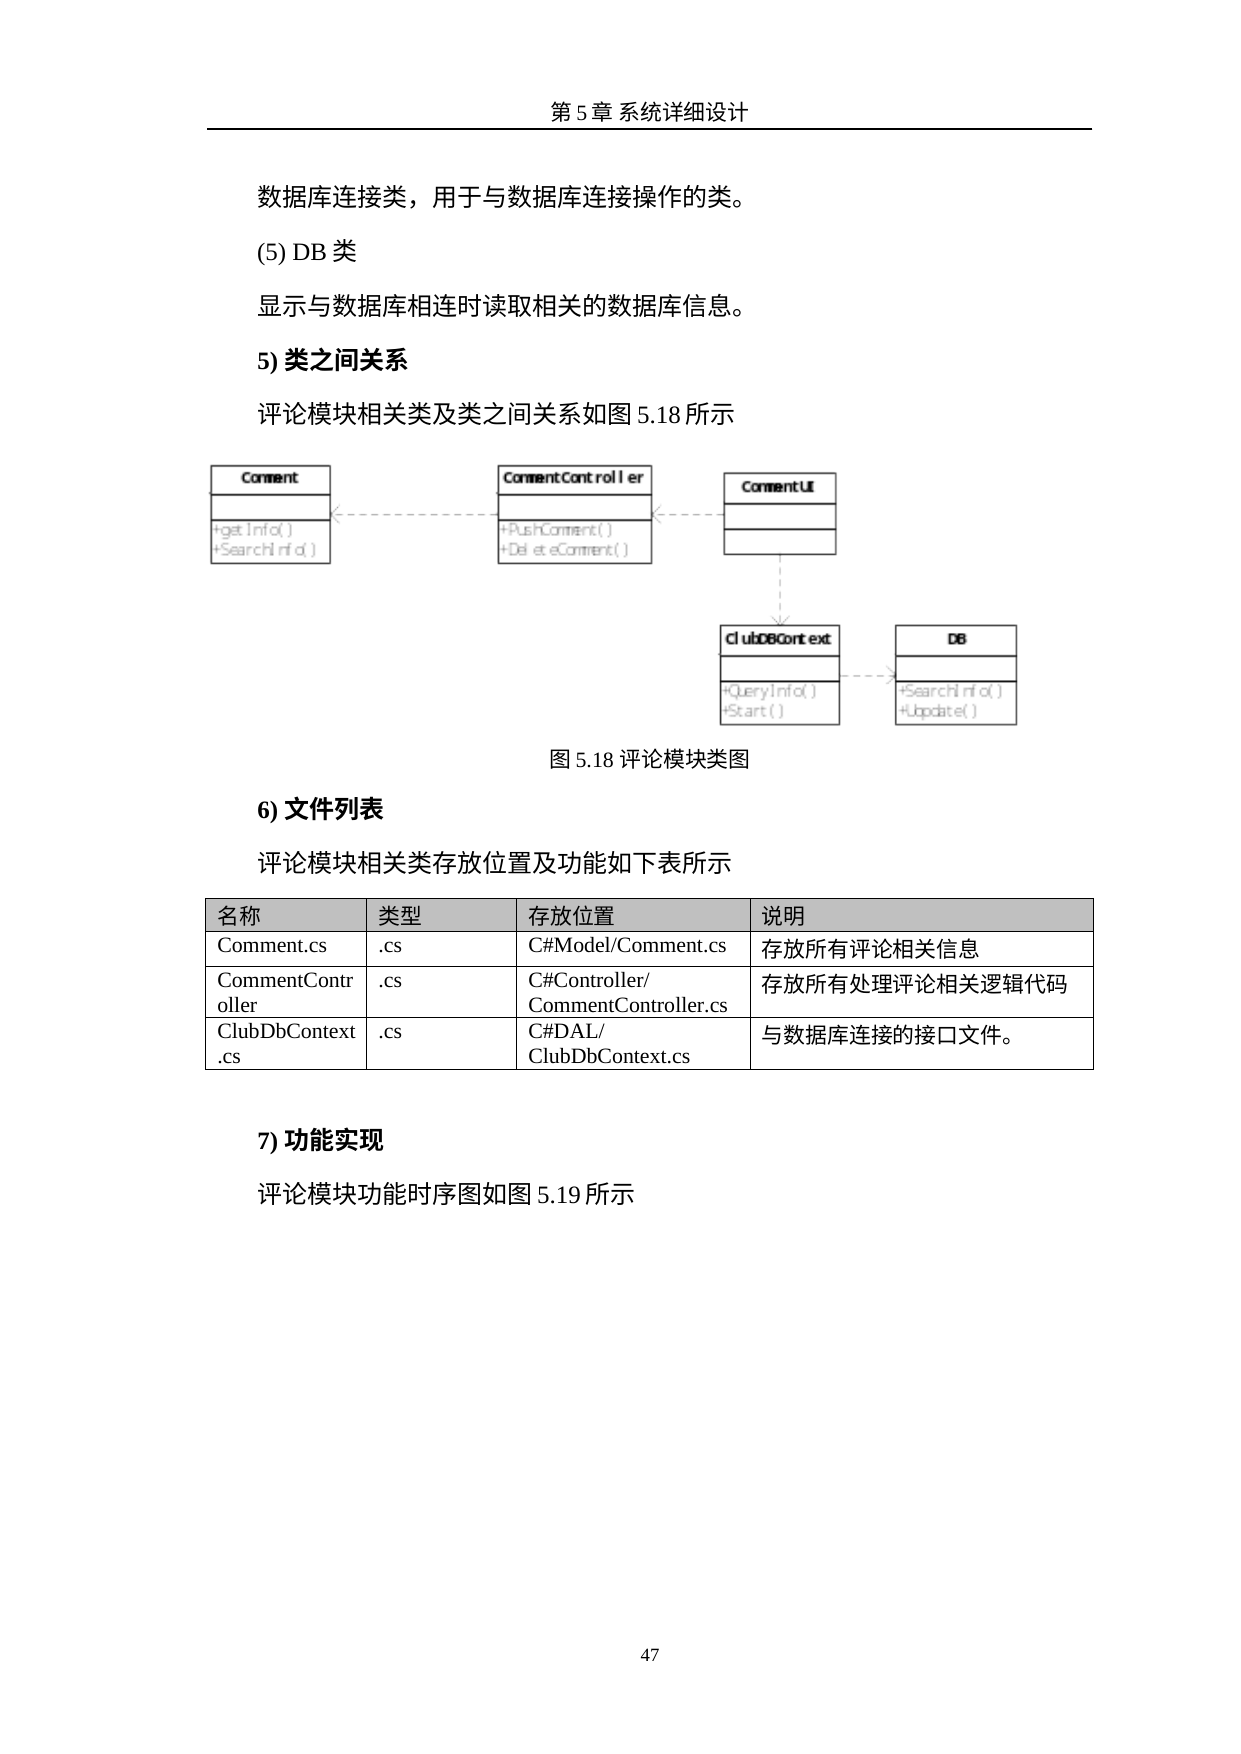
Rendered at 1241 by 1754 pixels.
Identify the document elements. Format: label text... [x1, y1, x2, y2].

table_cell .cs [367, 932, 516, 966]
table_cell C#Controller/CommentController.cs [517, 967, 750, 1017]
table_cell .cs [367, 1018, 516, 1068]
table_cell 存放所有评论相关信息 [751, 932, 1093, 966]
table_cell Comment.cs [206, 932, 366, 966]
text 数据库连接类，用于与数据库连接操作的类。 [207, 177, 1092, 213]
table_header 名称 [206, 899, 366, 931]
table_cell CommentController [206, 967, 366, 1017]
table_cell .cs [367, 967, 516, 1017]
table_header 类型 [367, 899, 516, 931]
table_cell 与数据库连接的接口文件。 [751, 1018, 1093, 1068]
table_cell C#Model/Comment.cs [517, 932, 750, 966]
table_cell ClubDbContext.cs [206, 1018, 366, 1068]
text (5) DB类 [207, 232, 1092, 268]
table_header 说明 [751, 899, 1093, 931]
table_cell 存放所有处理评论相关逻辑代码 [751, 967, 1093, 1017]
text 7) 功能实现 [207, 1121, 1092, 1157]
table_cell C#DAL/ClubDbContext.cs [517, 1018, 750, 1068]
table_header 存放位置 [517, 899, 750, 931]
text 6) 文件列表 [207, 789, 1092, 825]
text 评论模块功能时序图如图5.19所示 [207, 1175, 1092, 1211]
text 5) 类之间关系 [207, 340, 1092, 377]
text 评论模块相关类存放位置及功能如下表所示 [207, 843, 1092, 880]
text 图5.18 评论模块类图 [207, 742, 1092, 773]
text 显示与数据库相连时读取相关的数据库信息。 [207, 286, 1092, 322]
text 评论模块相关类及类之间关系如图5.18所示 [207, 395, 1092, 431]
